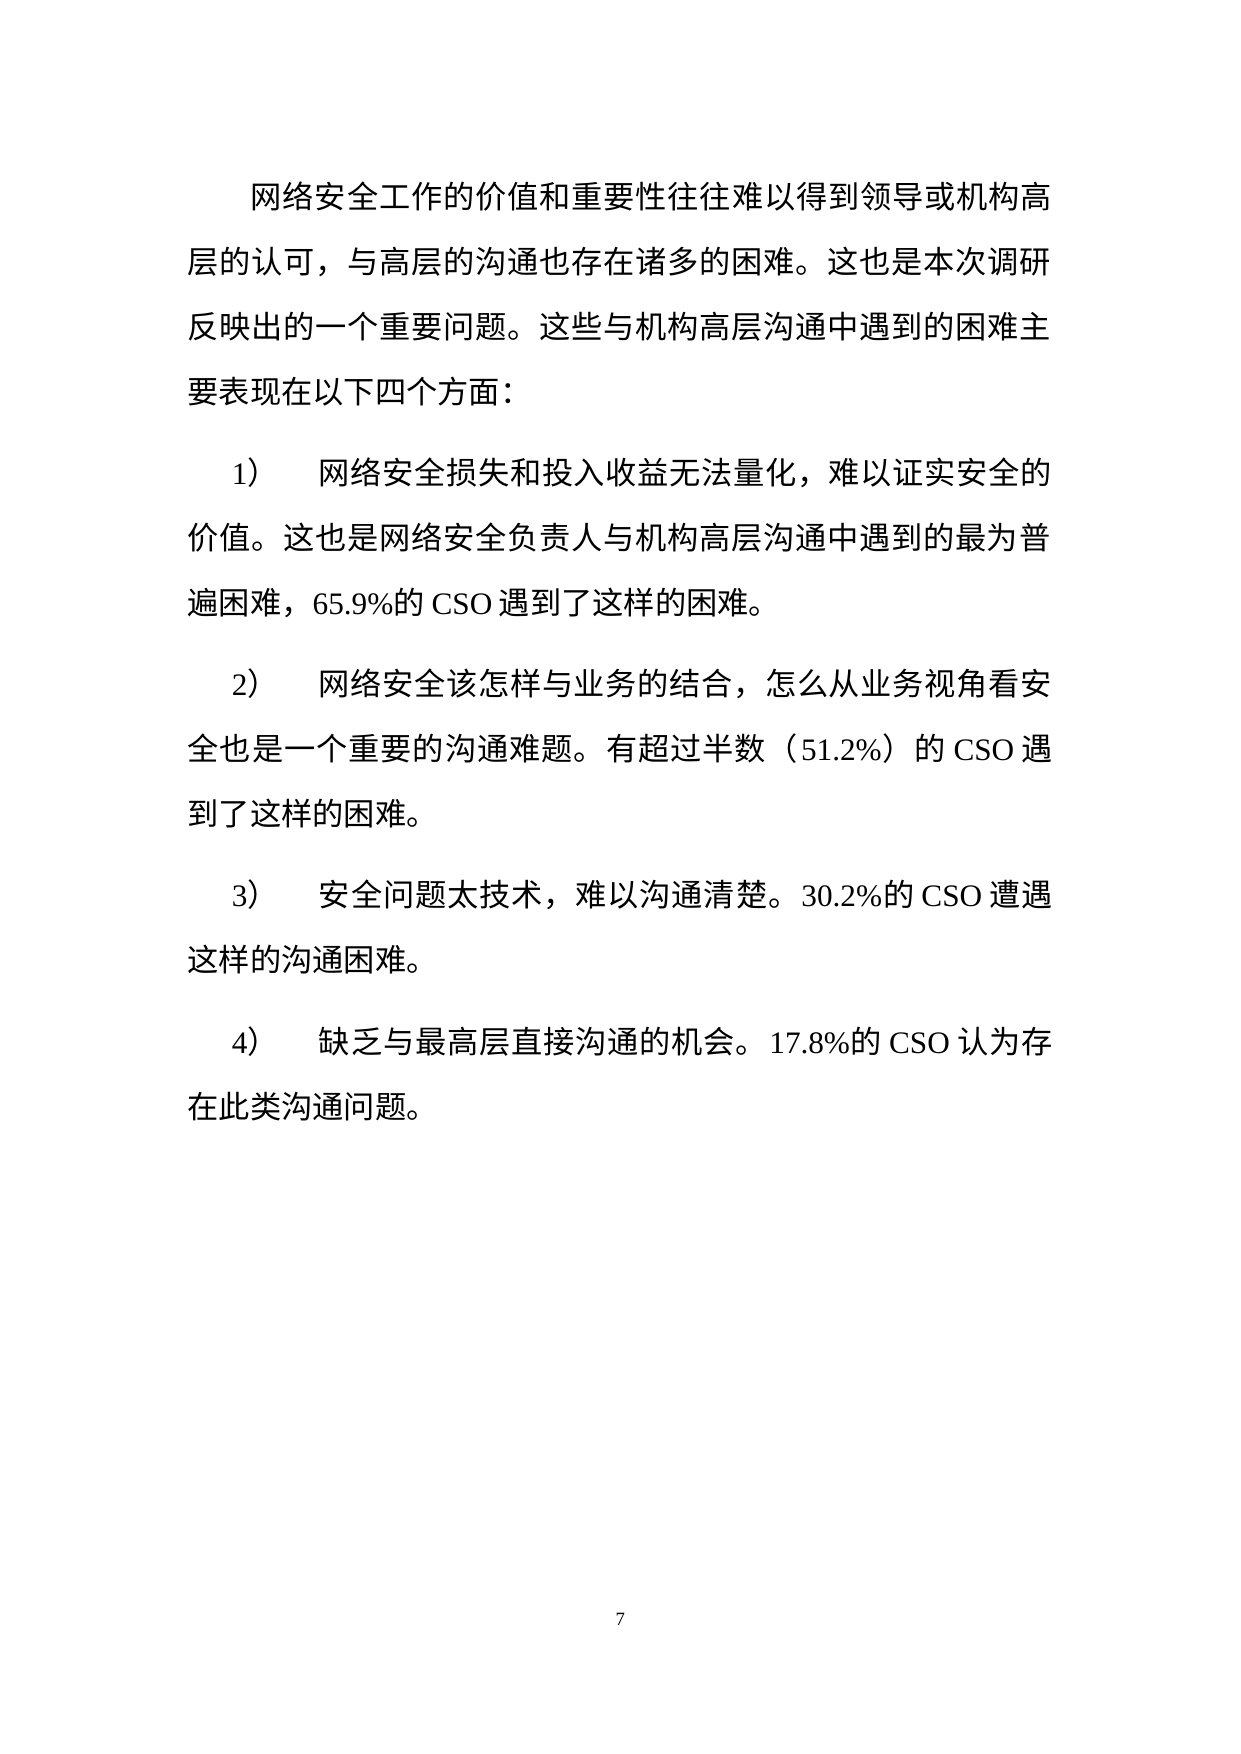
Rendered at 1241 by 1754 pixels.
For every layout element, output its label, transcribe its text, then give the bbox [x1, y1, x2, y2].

list 安全问题太技术，难以沟通清楚。30.2%的CSO遭遇这样的沟通困难。 [187, 861, 1053, 991]
text 网络安全工作的价值和重要性往往难以得到领导或机构高层的认可，与高层的沟通也存在诸多的困难。这也是本次调研反映出的一个重要问题。这些与机构高层沟通中遇到的困难主要表现在以下四个方面： [187, 162, 1053, 422]
list 网络安全损失和投入收益无法量化，难以证实安全的价值。这也是网络安全负责人与机构高层沟通中遇到的最为普遍困难，65.9%的 CSO遇到了这样的困难。 [187, 438, 1053, 633]
list 网络安全该怎样与业务的结合，怎么从业务视角看安全也是一个重要的沟通难题。有超过半数（51.2%）的CSO遇到了这样的困难。 [187, 649, 1053, 844]
list 缺乏与最高层直接沟通的机会。17.8%的CSO认为存在此类沟通问题。 [187, 1007, 1053, 1137]
